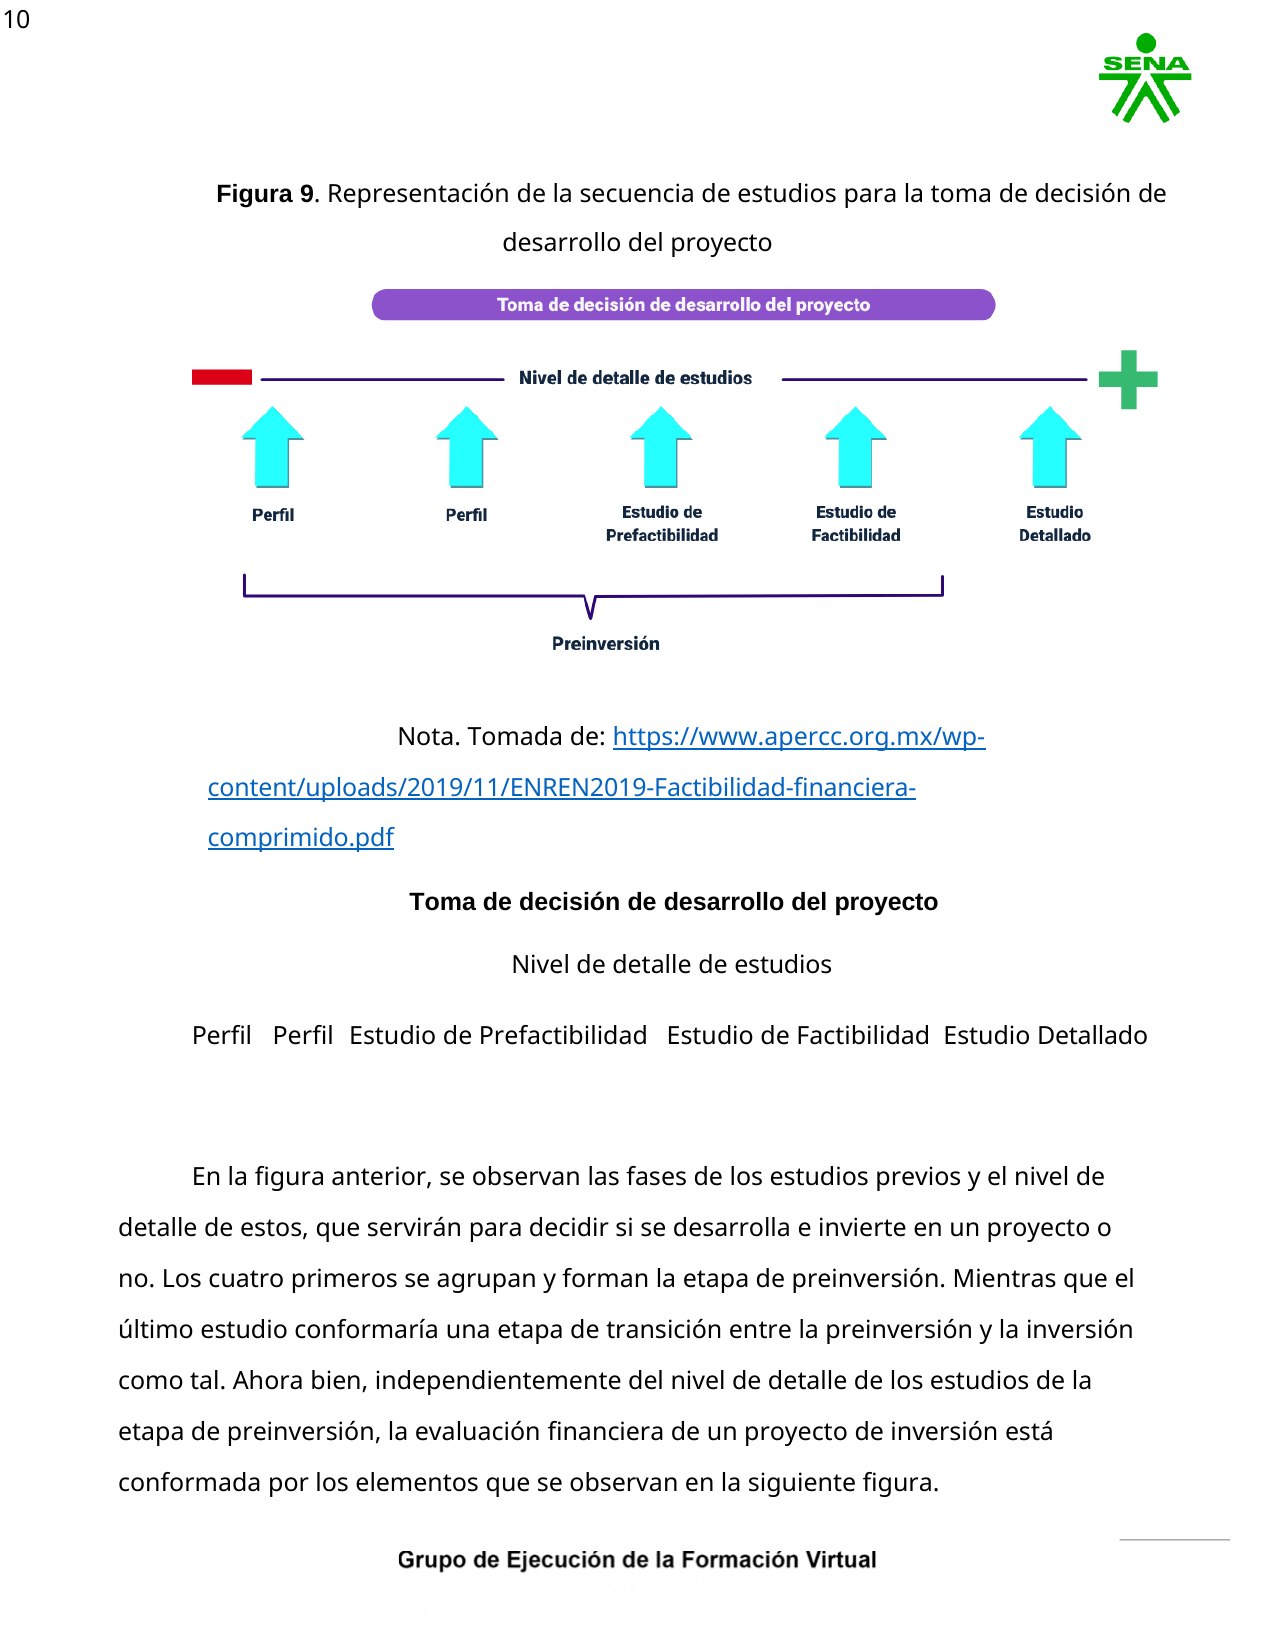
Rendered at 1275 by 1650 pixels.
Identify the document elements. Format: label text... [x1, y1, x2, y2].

picture [1099, 33, 1192, 123]
picture [398, 1551, 876, 1611]
text Nivel de detalle de estudios [112, 947, 1231, 981]
text Nota. Tomada de: https://www.apercc.org.mx/wp- content/uploads/2019/11/ENREN2019-Factibilidad-financiera-comprimido.pdf [207, 719, 1062, 854]
text Perfil Perfil Estudio de Prefactibilidad Estudio de Factibilidad Estudio Detallado [192, 1017, 1237, 1052]
picture [192, 289, 1158, 650]
text Figura 9. Representación de la secuencia de estudios para la toma de decisión de [216, 175, 1237, 209]
subtitle Toma de decisión de desarrollo del proyecto [112, 887, 1235, 916]
text desarrollo del proyecto [112, 224, 1162, 258]
text En la figura anterior, se observan las fases de los estudios previos y el nivel de detalle de estos, que servirán para decidir si se desarrolla e invierte en un proyecto o no. Los cuatro primeros se agrupan y forman la etapa de preinversión. Mientras que el último estudio conformaría una etapa de transición entre la preinversión y la inversión como tal. Ahora bien, independientemente del nivel de detalle de los estudios de la etapa de preinversión, la evaluación financiera de un proyecto de inversión está conformada por los elementos que se observan en la siguiente figura. [118, 1158, 1152, 1499]
